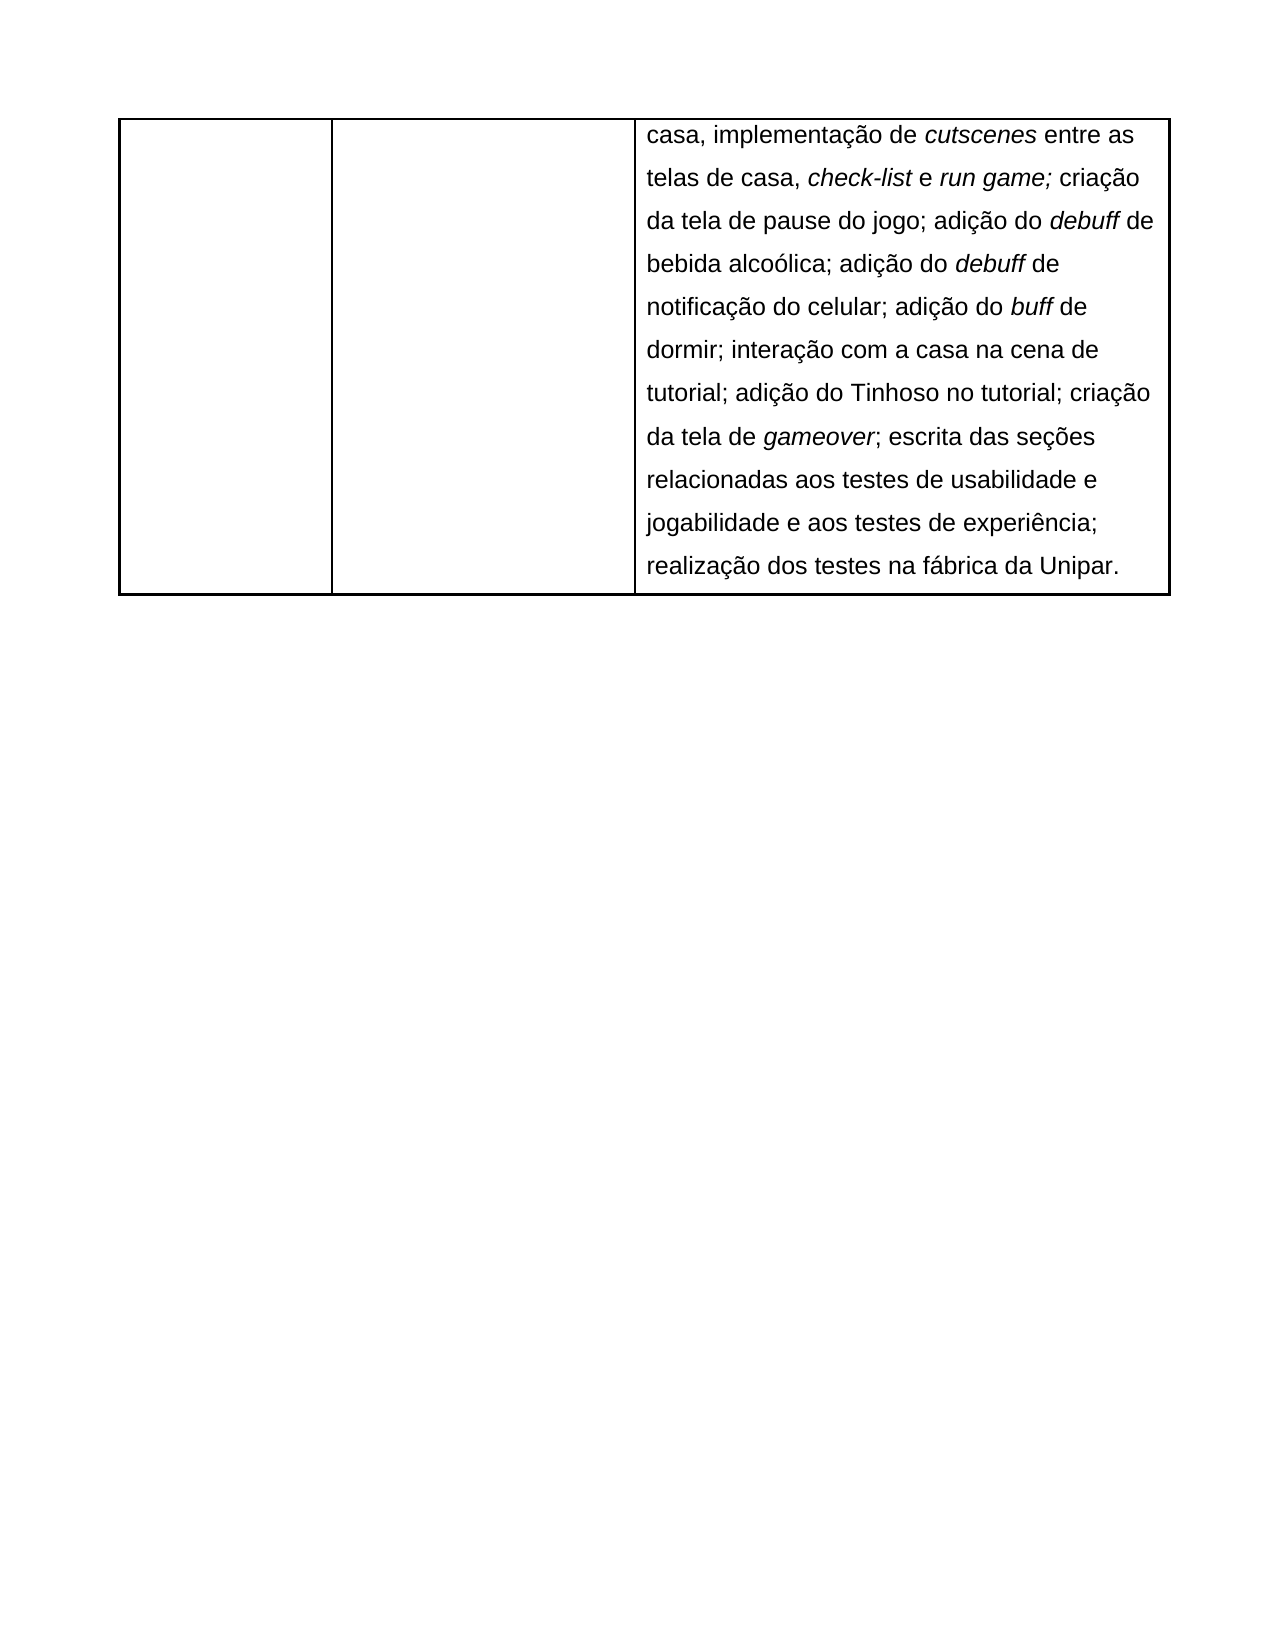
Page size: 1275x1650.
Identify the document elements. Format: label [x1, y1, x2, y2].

table_cell [636, 120, 1168, 593]
table_cell [333, 120, 634, 593]
table_cell [121, 120, 331, 593]
